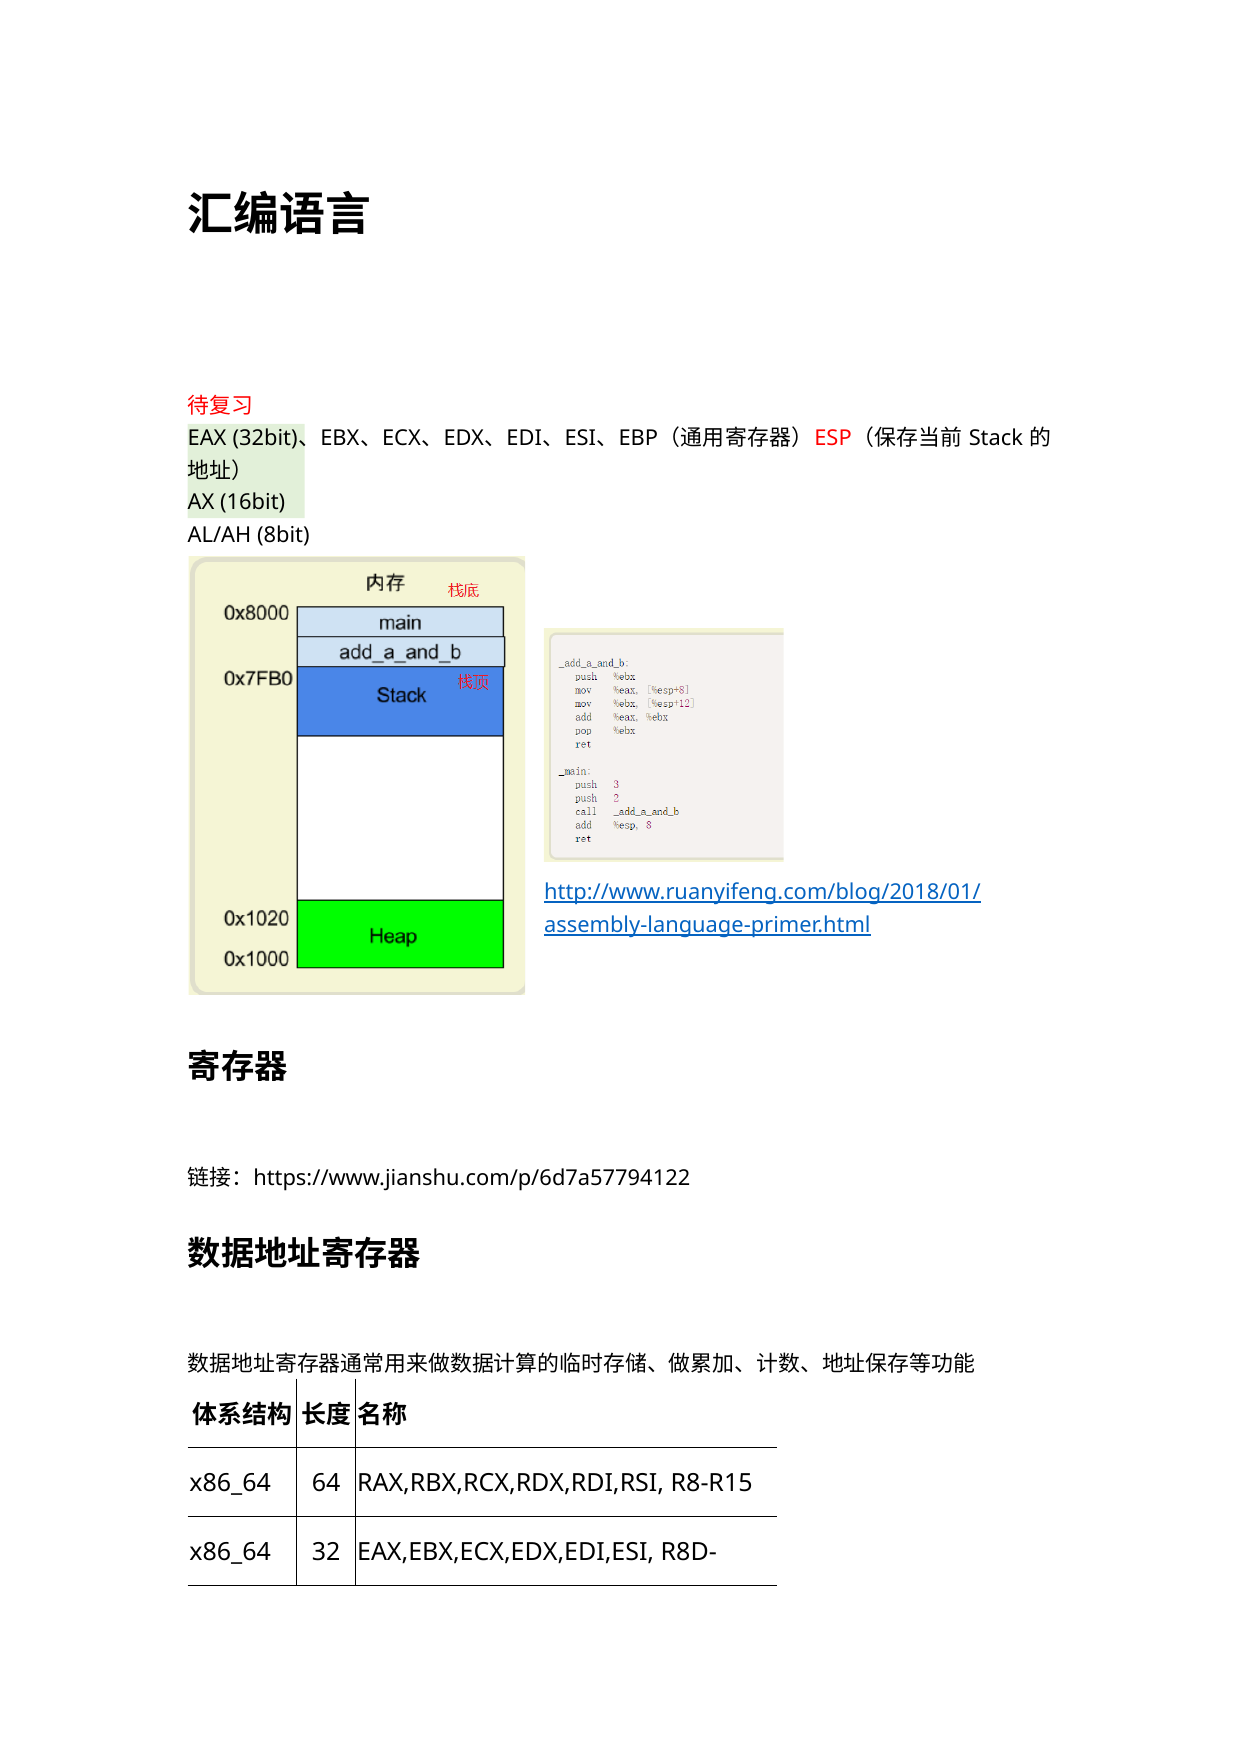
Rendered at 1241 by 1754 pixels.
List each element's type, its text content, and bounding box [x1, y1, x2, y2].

text EAX (32bit)、EBX、ECX、EDX、EDI、ESI、EBP（通用寄存器）ESP（保存当前 Stack 的地址） [187, 420, 1053, 485]
picture [543, 628, 783, 862]
table_cell 32 [297, 1517, 355, 1585]
text 待复习 [187, 387, 1053, 420]
text 链接：https://www.jianshu.com/p/6d7a57794122 [187, 1159, 1053, 1192]
table_header 名称 [356, 1379, 777, 1447]
table_cell EAX,EBX,ECX,EDX,EDI,ESI, R8D-R15D [356, 1517, 777, 1585]
subtitle 寄存器 [187, 1032, 1053, 1097]
table_cell x86_64 [188, 1517, 296, 1585]
text http://www.ruanyifeng.com/blog/2018/01/assembly-language-primer.html [525, 875, 1053, 940]
picture [187, 556, 525, 994]
table_cell 64 [297, 1448, 355, 1516]
text 数据地址寄存器通常用来做数据计算的临时存储、做累加、计数、地址保存等功能 [187, 1346, 1053, 1378]
text AL/AH (8bit) [187, 517, 1053, 550]
subtitle 数据地址寄存器 [187, 1219, 1053, 1284]
table_header 体系结构 [188, 1379, 296, 1447]
table_header 长度 [297, 1379, 355, 1447]
text AX (16bit) [187, 485, 1053, 517]
table_cell x86_64 [188, 1448, 296, 1516]
table_cell RAX,RBX,RCX,RDX,RDI,RSI, R8-R15 [356, 1448, 777, 1516]
subtitle 汇编语言 [187, 162, 1053, 259]
